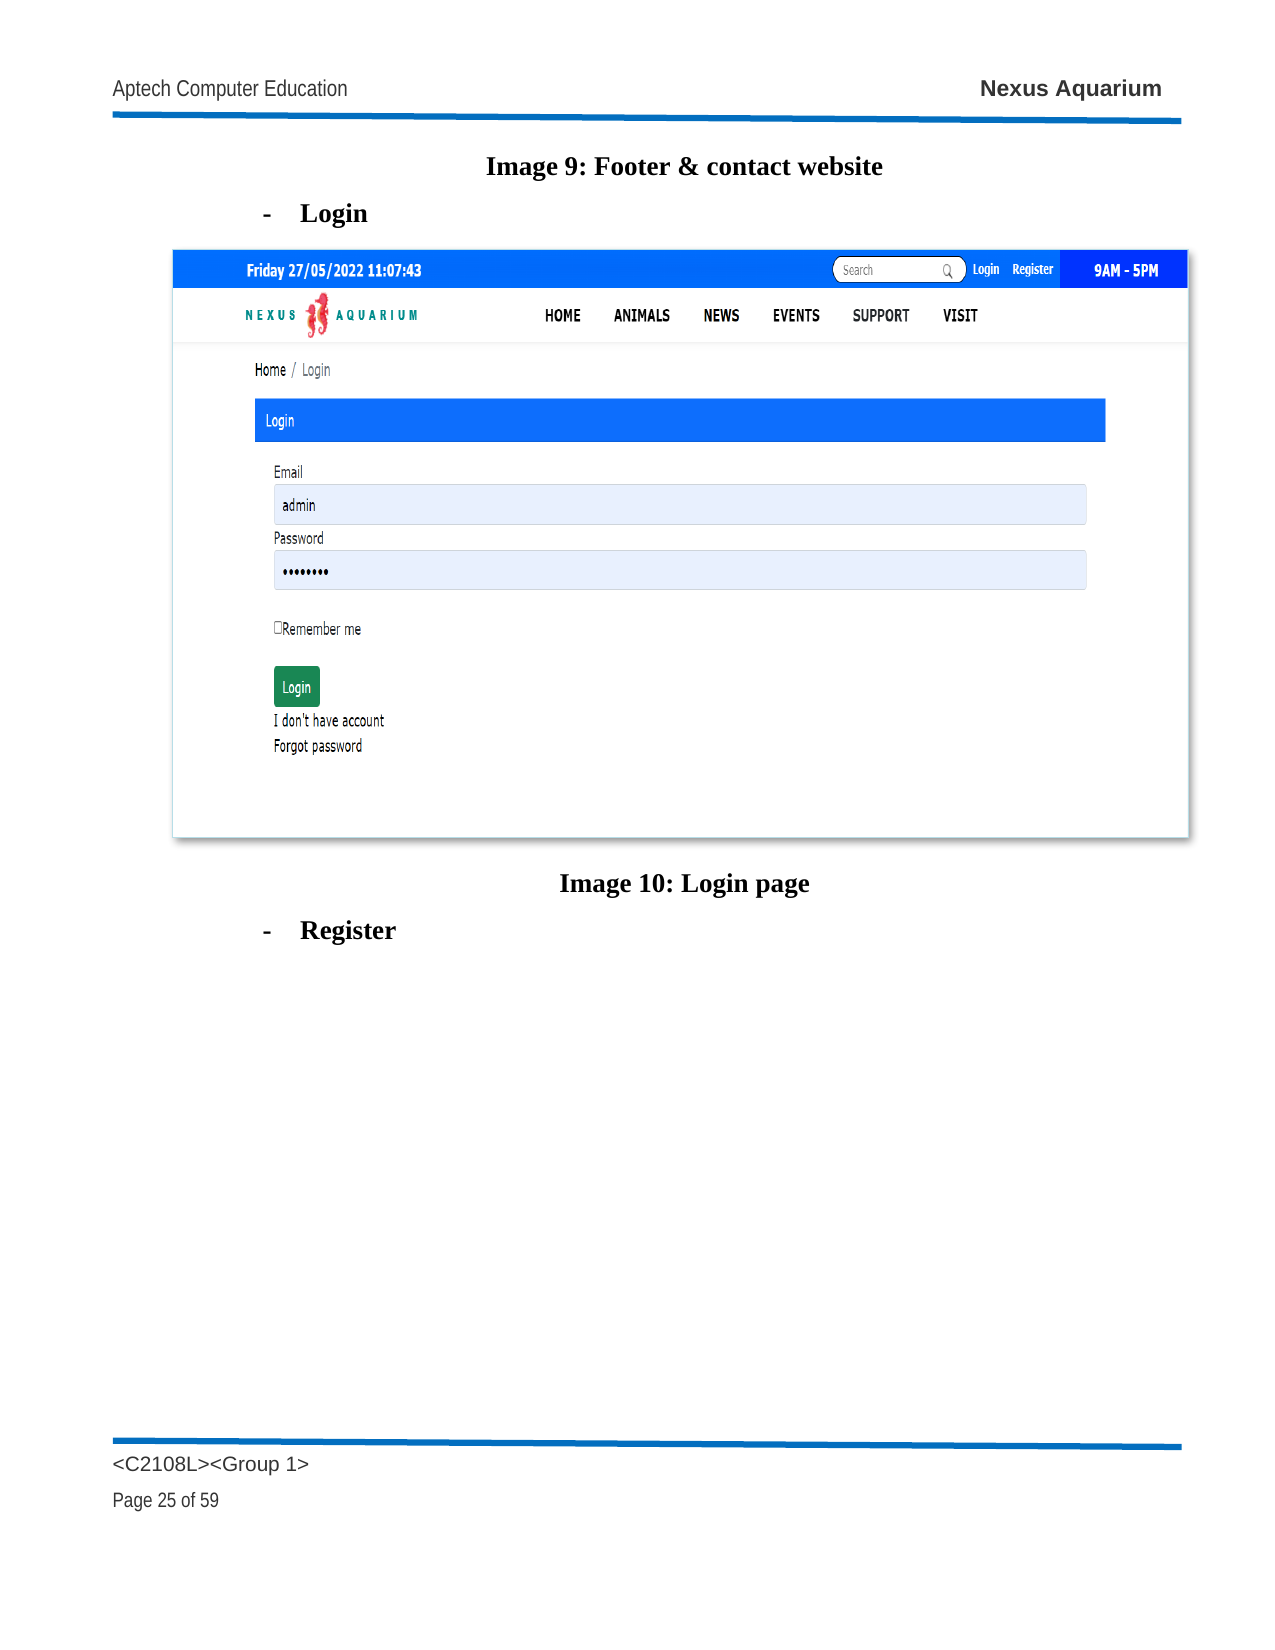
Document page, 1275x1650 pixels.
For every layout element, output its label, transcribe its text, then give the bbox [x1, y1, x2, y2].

list Login [262, 197, 1106, 228]
text Image 10: Login page [262, 867, 1106, 898]
picture [173, 250, 1188, 837]
list Register [262, 914, 1106, 945]
text Image 9: Footer & contact website [262, 150, 1106, 181]
